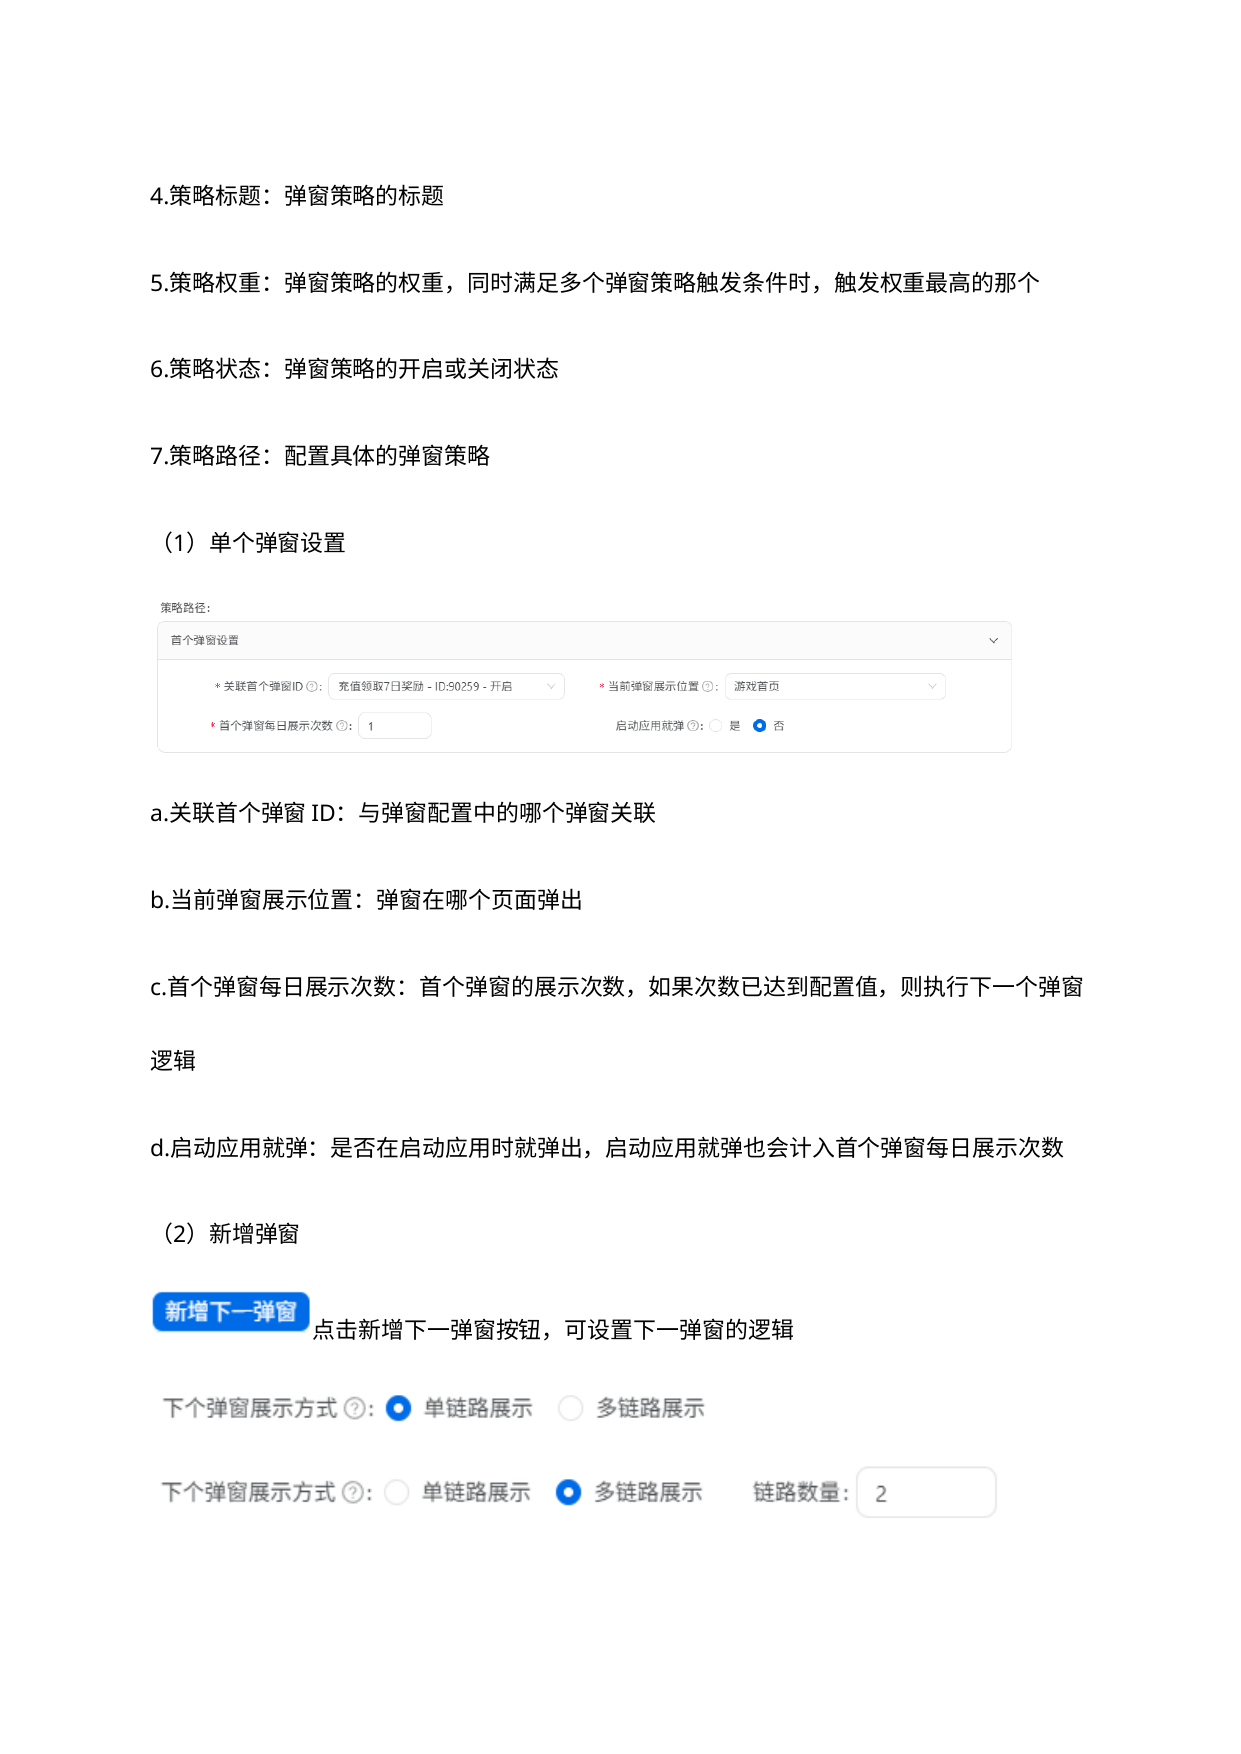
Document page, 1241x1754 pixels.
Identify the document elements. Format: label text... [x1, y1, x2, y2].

text 点击新增下一弹窗按钮，可设置下一弹窗的逻辑 [150, 1287, 1090, 1352]
text 7.策略路径：配置具体的弹窗策略 [150, 422, 1090, 487]
text 4.策略标题：弹窗策略的标题 [150, 162, 1090, 227]
text c.首个弹窗每日展示次数：首个弹窗的展示次数，如果次数已达到配置值，则执行下一个弹窗逻辑 [150, 952, 1090, 1092]
picture [150, 1386, 728, 1426]
text （1）单个弹窗设置 [150, 509, 1090, 574]
text （2）新增弹窗 [150, 1200, 1090, 1265]
text 5.策略权重：弹窗策略的权重，同时满足多个弹窗策略触发条件时，触发权重最高的那个 [150, 249, 1090, 314]
text d.启动应用就弹：是否在启动应用时就弹出，启动应用就弹也会计入首个弹窗每日展示次数 [150, 1114, 1090, 1179]
text 6.策略状态：弹窗策略的开启或关闭状态 [150, 335, 1090, 400]
picture [150, 1287, 313, 1333]
text b.当前弹窗展示位置：弹窗在哪个页面弹出 [150, 866, 1090, 931]
picture [150, 1462, 1008, 1523]
text a.关联首个弹窗ID：与弹窗配置中的哪个弹窗关联 [150, 779, 1090, 844]
picture [150, 595, 1016, 758]
